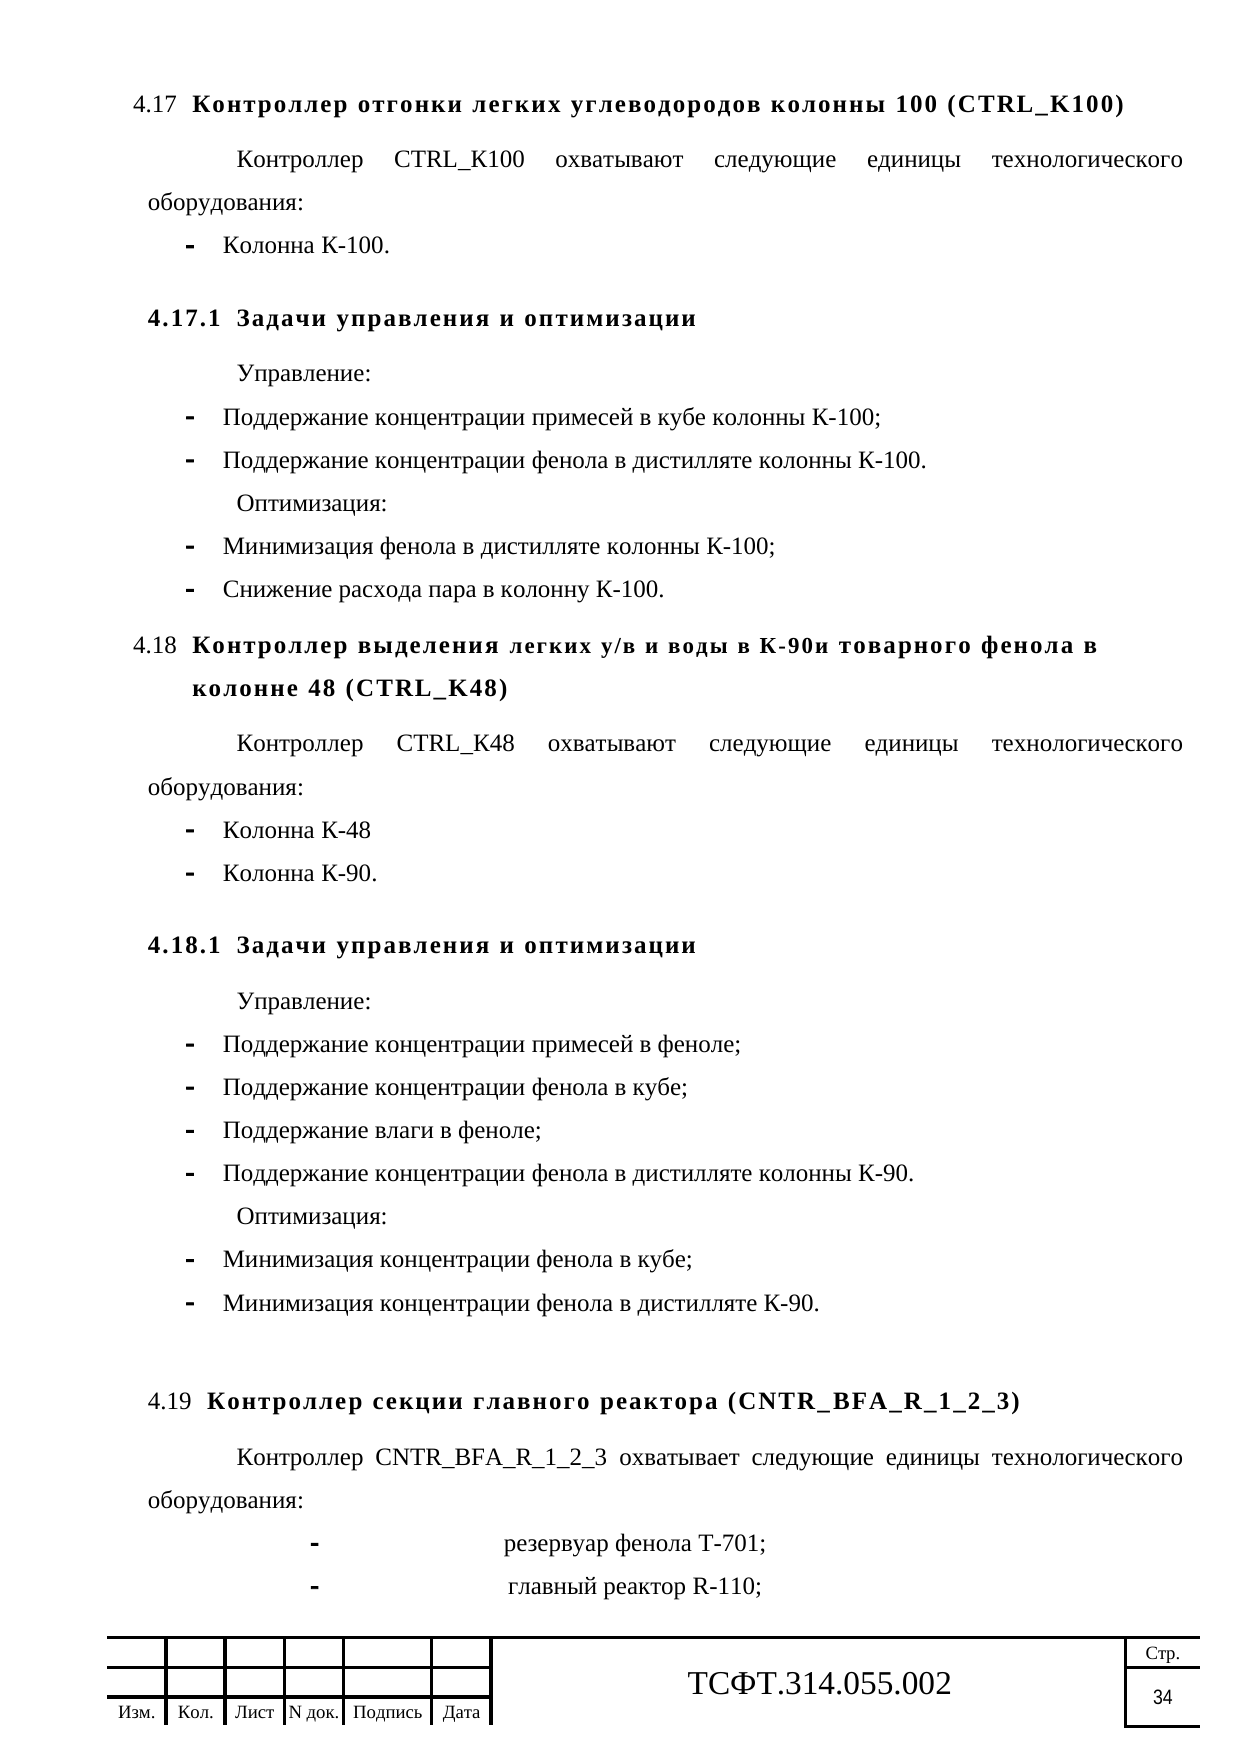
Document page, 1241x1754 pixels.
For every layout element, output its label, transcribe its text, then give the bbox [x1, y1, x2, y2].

subtitle Контроллер секции главного реактора (CNTR_BFA_R_1_2_3) [148, 1386, 1181, 1415]
text Поддержание концентрации фенола в дистилляте колонны К-100. [186, 445, 1181, 473]
text Поддержание концентрации примесей в кубе колонны К-100; [186, 402, 1181, 430]
text главный реактор R-110; [236, 1571, 1181, 1600]
text Колонна К-90. [186, 858, 1181, 887]
subtitle Контроллер отгонки легких углеводородов колонны 100 (CTRL_K100) [133, 89, 1181, 117]
text Минимизация концентрации фенола в кубе; [186, 1244, 1181, 1273]
text Контроллер CTRL_К100 охватывают следующие единицы технологического оборудования: [148, 144, 1183, 216]
text Поддержание влаги в феноле; [186, 1115, 1181, 1144]
text Колонна К-100. [186, 231, 1181, 259]
text Минимизация фенола в дистилляте колонны К-100; [186, 531, 1181, 560]
text Оптимизация: [148, 488, 1183, 517]
text Минимизация концентрации фенола в дистилляте К-90. [186, 1288, 1181, 1316]
text Задачи управления и оптимизации [148, 930, 1151, 959]
text резервуар фенола T-701; [236, 1528, 1181, 1557]
text Снижение расхода пара в колонну К-100. [186, 574, 1181, 603]
text Контроллер CNTR_BFA_R_1_2_3 охватывает следующие единицы технологического оборудования: [148, 1442, 1183, 1514]
text Поддержание концентрации примесей в феноле; [186, 1029, 1181, 1058]
text Поддержание концентрации фенола в кубе; [186, 1072, 1181, 1101]
text Контроллер CTRL_К48 охватывают следующие единицы технологического оборудования: [148, 728, 1183, 800]
text Оптимизация: [148, 1201, 1183, 1230]
text Поддержание концентрации фенола в дистилляте колонны К-90. [186, 1158, 1181, 1187]
text Управление: [148, 358, 1183, 387]
text Задачи управления и оптимизации [148, 303, 1151, 332]
text Колонна К-48 [186, 815, 1181, 843]
subtitle Контроллер выделения легких у/в и воды в К-90и товарного фенола в колонне 48 (CTRL_K48) [133, 630, 1181, 702]
text Управление: [148, 986, 1183, 1014]
